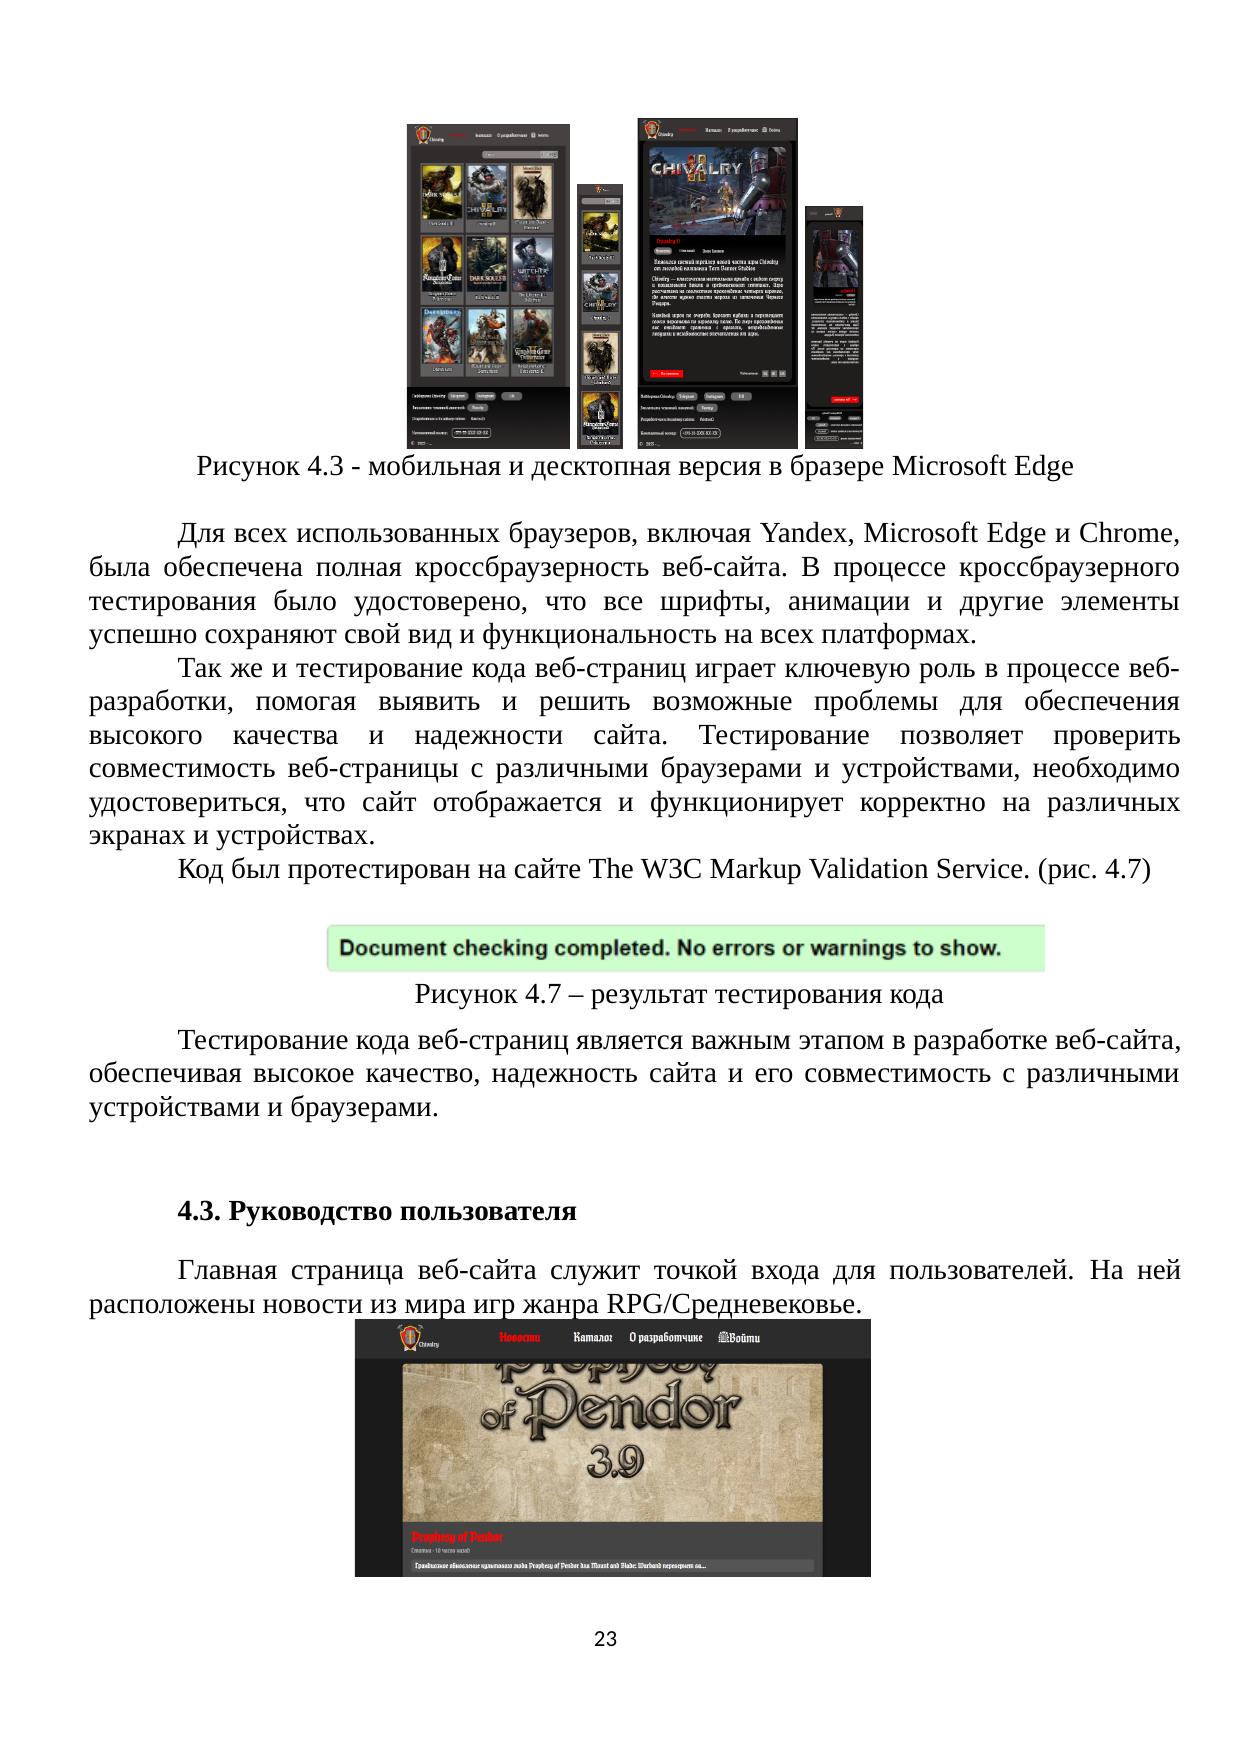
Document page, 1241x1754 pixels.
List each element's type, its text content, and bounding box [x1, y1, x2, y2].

picture [577, 184, 623, 449]
picture [313, 918, 1045, 976]
picture [637, 118, 798, 449]
text Код был протестирован на сайте The W3C Markup Validation Service. (рис. 4.7) [88, 851, 1181, 884]
picture [406, 124, 570, 449]
text Главная страница веб-сайта служит точкой входа для пользователей. На ней расположены новости из мира игр жанра RPG/Средневековье. [88, 1252, 1181, 1319]
text Рисунок 4.3 - мобильная и десктопная версия в бразере Microsoft Edge [88, 448, 1181, 482]
text Для всех использованных браузеров, включая Yandex, Microsoft Edge и Chrome, была обеспечена полная кроссбраузерность веб-сайта. В процессе кроссбраузерного тестирования было удостоверено, что все шрифты, анимации и другие элементы успешно сохраняют свой вид и функциональность на всех платформах. [88, 516, 1181, 650]
text Так же и тестирование кода веб-страниц играет ключевую роль в процессе веб-разработки, помогая выявить и решить возможные проблемы для обеспечения высокого качества и надежности сайта. Тестирование позволяет проверить совместимость веб-страницы с различными браузерами и устройствами, необходимо удостовериться, что сайт отображается и функционирует корректно на различных экранах и устройствах. [88, 650, 1181, 851]
text Рисунок 4.7 – результат тестирования кода [88, 976, 1181, 1009]
subtitle 4.3. Руководство пользователя [88, 1193, 1093, 1227]
picture [354, 1319, 871, 1577]
text Тестирование кода веб-страниц является важным этапом в разработке веб-сайта, обеспечивая высокое качество, надежность сайта и его совместимость с различными устройствами и браузерами. [88, 1022, 1181, 1122]
picture [805, 206, 864, 449]
